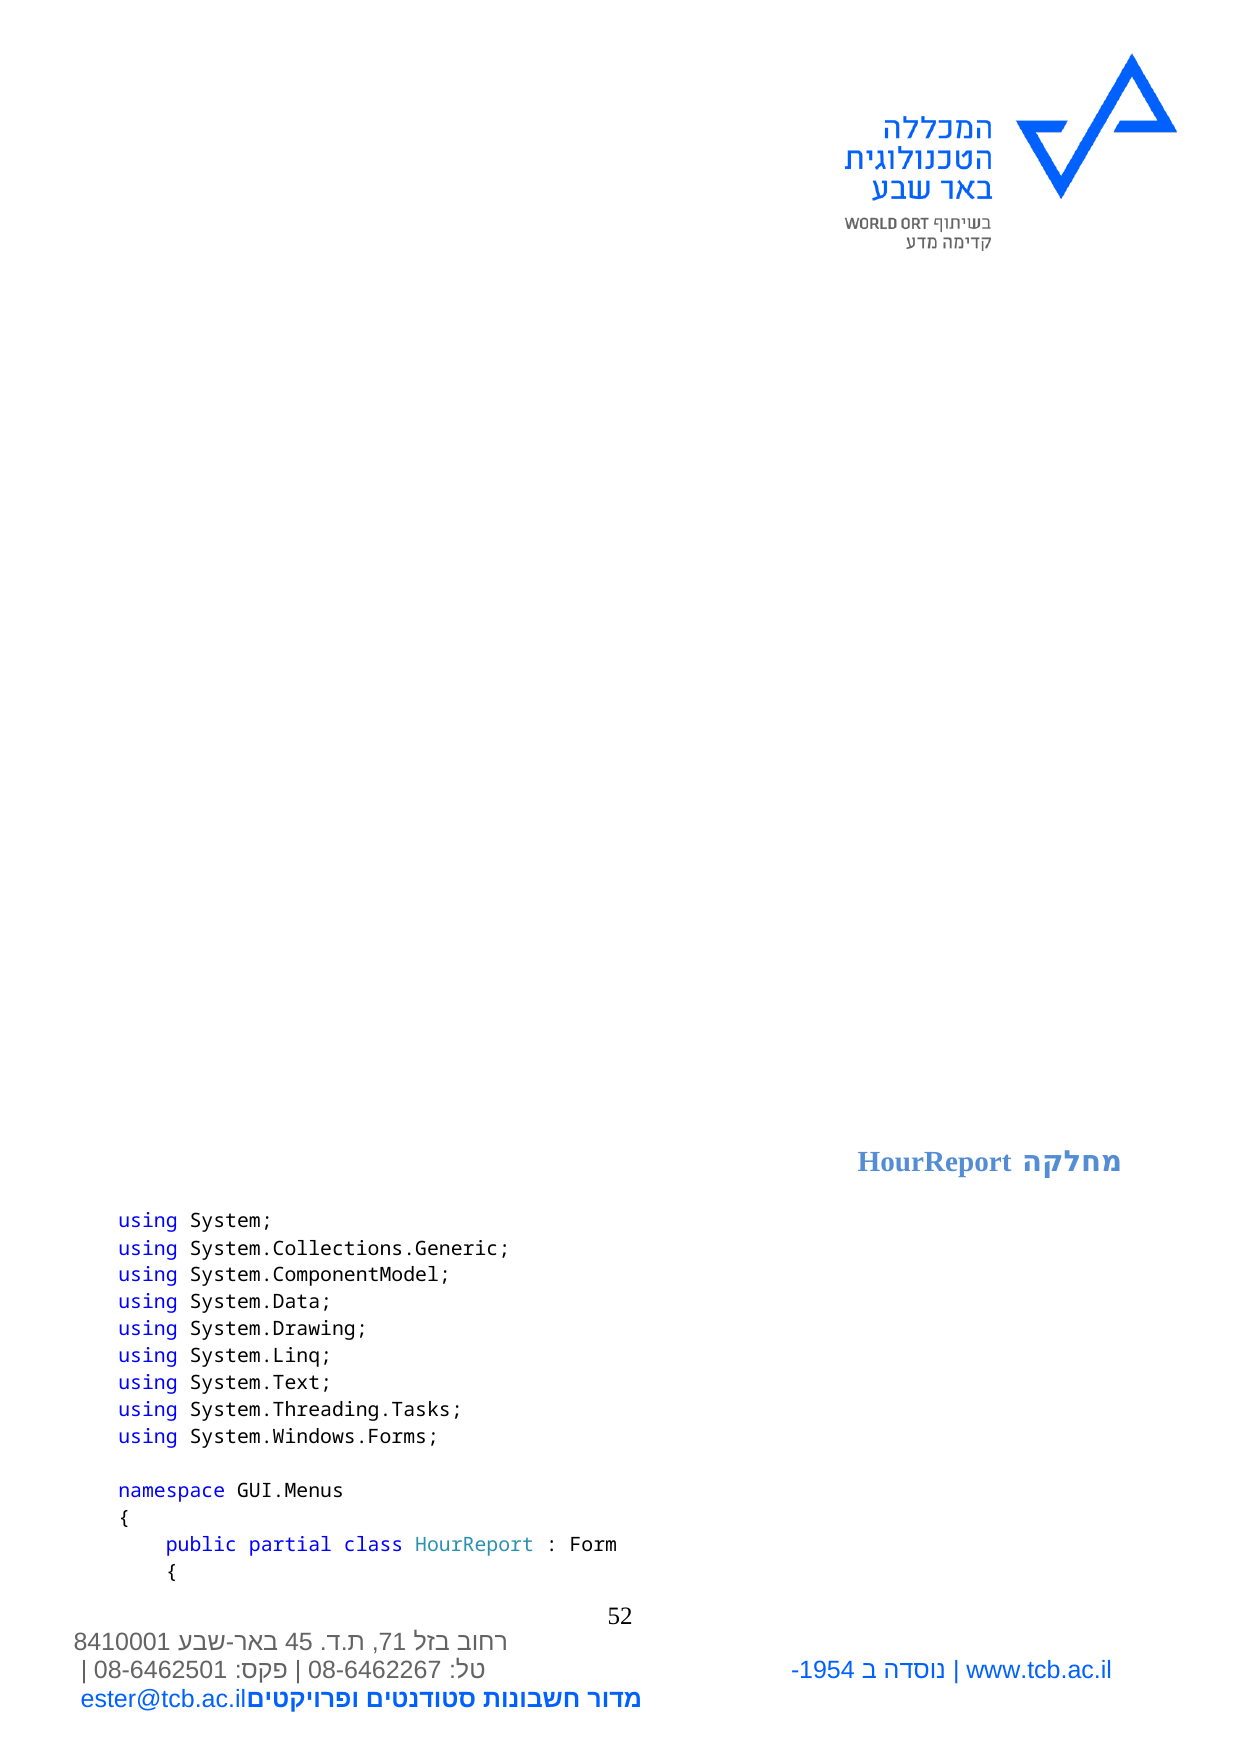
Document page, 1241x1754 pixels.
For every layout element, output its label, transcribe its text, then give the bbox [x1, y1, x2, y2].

text using System; [118, 1207, 1122, 1234]
text using System.Data; [118, 1288, 1122, 1315]
text using System.ComponentModel; [118, 1261, 1122, 1288]
text using System.Collections.Generic; [118, 1234, 1122, 1261]
text public partial class HourReport : Form [118, 1531, 1122, 1557]
text { [118, 1503, 1122, 1531]
text using System.Text; [118, 1369, 1122, 1396]
text { [118, 1557, 1122, 1584]
picture [844, 53, 1177, 251]
text namespace GUI.Menus [118, 1477, 1122, 1503]
subtitle מחלקה HourReport [118, 1144, 1122, 1178]
text using System.Windows.Forms; [118, 1423, 1122, 1449]
text using System.Threading.Tasks; [118, 1396, 1122, 1423]
text using System.Drawing; [118, 1315, 1122, 1342]
text using System.Linq; [118, 1342, 1122, 1369]
